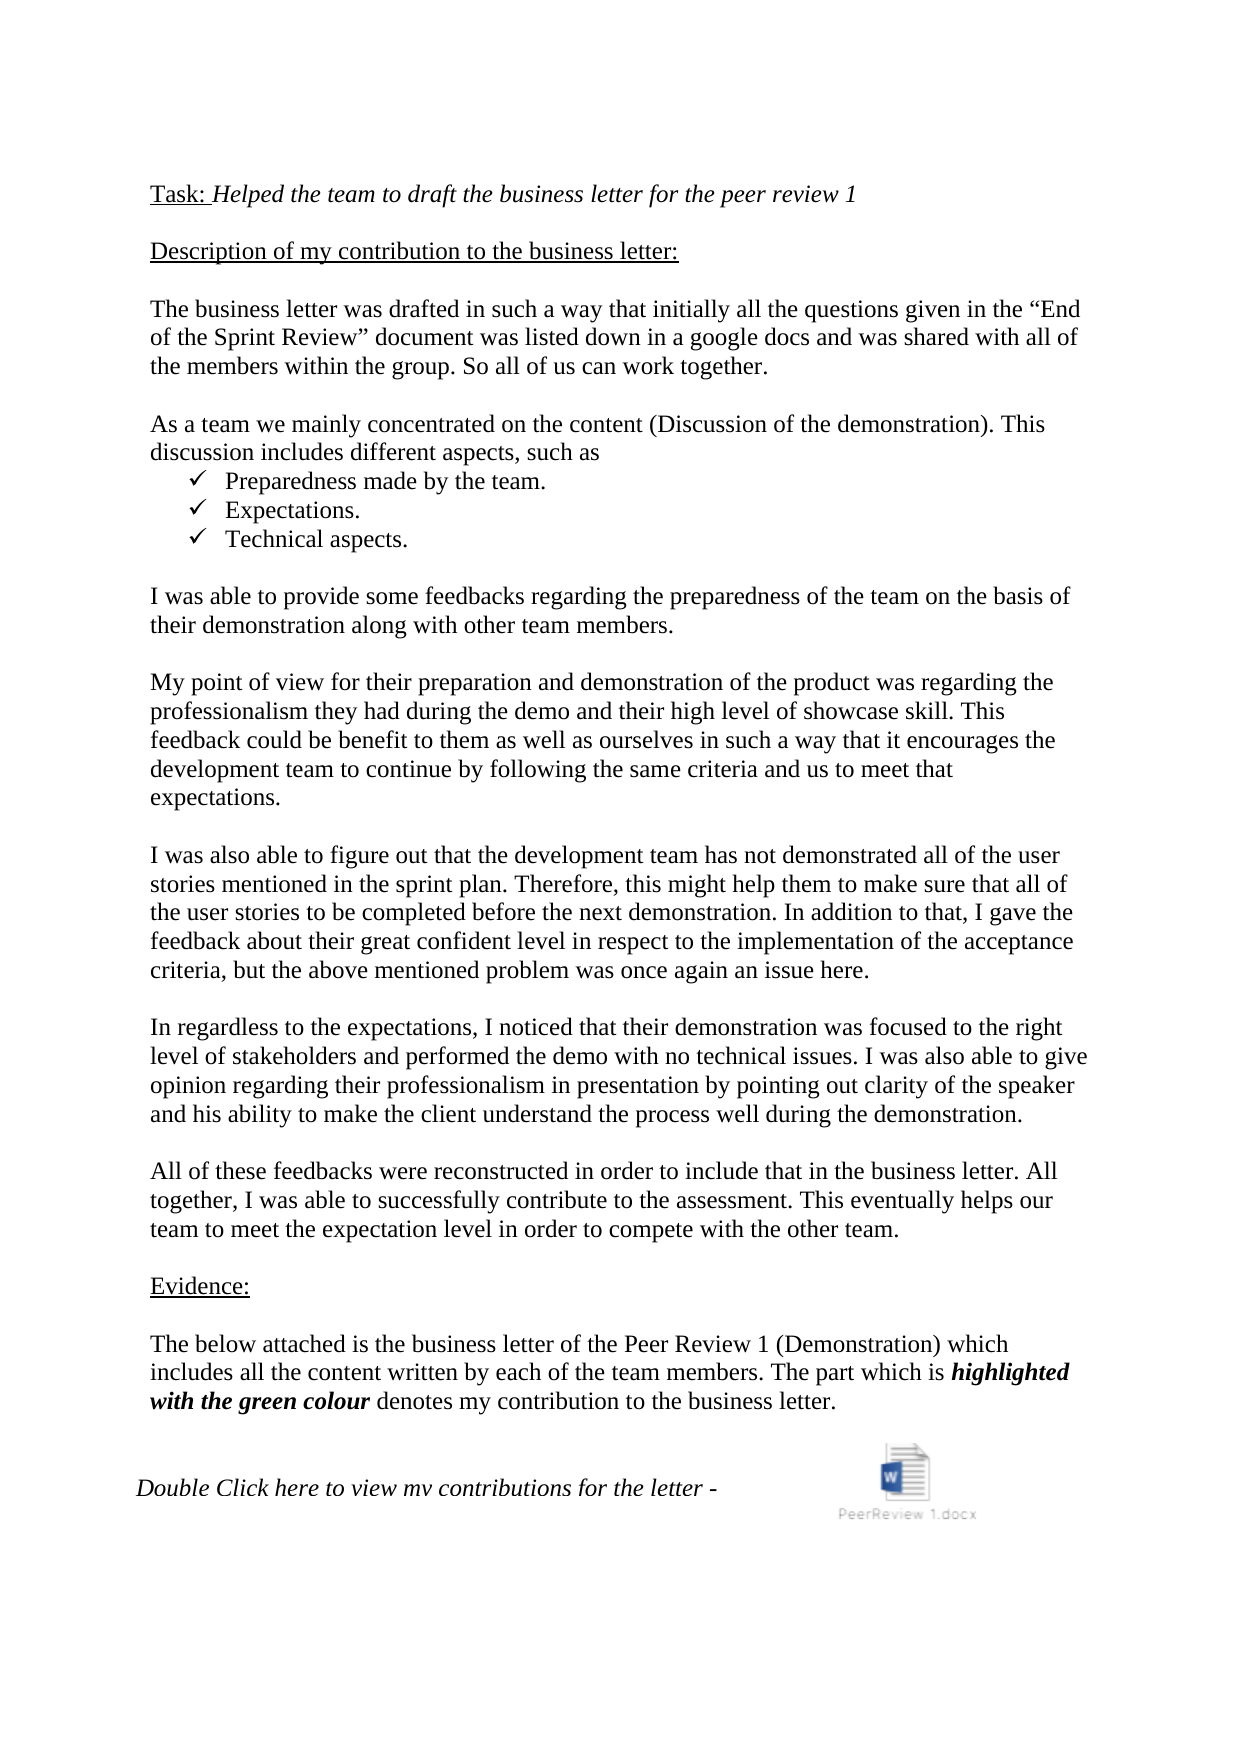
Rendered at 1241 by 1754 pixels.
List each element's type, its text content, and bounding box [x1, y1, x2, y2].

text I was able to provide some feedbacks regarding the preparedness of the team on the basis of their demonstration along with other team members. [150, 581, 1090, 639]
text The below attached is the business letter of the Peer Review 1 (Demonstration) which includes all the content written by each of the team members. The part which is highlighted with the green colour denotes my contribution to the business letter. [150, 1329, 1090, 1415]
text Description of my contribution to the business letter: [150, 236, 1090, 265]
text Task: Helped the team to draft the business letter for the peer review 1 [150, 179, 1090, 207]
text Evidence: [150, 1271, 1090, 1300]
text In regardless to the expectations, I noticed that their demonstration was focused to the right level of stakeholders and performed the demo with no technical issues. I was also able to give opinion regarding their professionalism in presentation by pointing out clarity of the speaker and his ability to make the client understand the process well during the demonstration. [150, 1012, 1090, 1127]
list Preparedness made by the team. [187, 466, 1090, 495]
text The business letter was drafted in such a way that initially all the questions given in the “End of the Sprint Review” document was listed down in a google docs and was shared with all of the members within the group. So all of us can work together. [150, 294, 1090, 380]
list Technical aspects. [187, 524, 1090, 552]
list Expectations. [187, 495, 1090, 524]
text My point of view for their preparation and demonstration of the product was regarding the professionalism they had during the demo and their high level of showcase skill. This feedback could be benefit to them as well as ourselves in such a way that it encourages the development team to continue by following the same criteria and us to meet that expectations. [150, 667, 1090, 811]
text All of these feedbacks were reconstructed in order to include that in the business letter. All together, I was able to successfully contribute to the assessment. This eventually helps our team to meet the expectation level in order to compete with the other team. [150, 1156, 1090, 1242]
text I was also able to figure out that the development team has not demonstrated all of the user stories mentioned in the sprint plan. Therefore, this might help them to make sure that all of the user stories to be completed before the next demonstration. In addition to that, I gave the feedback about their great confident level in respect to the implementation of the acceptance criteria, but the above mentioned problem was once again an issue here. [150, 840, 1090, 984]
text As a team we mainly concentrated on the content (Discussion of the demonstration). This discussion includes different aspects, such as [150, 409, 1090, 466]
